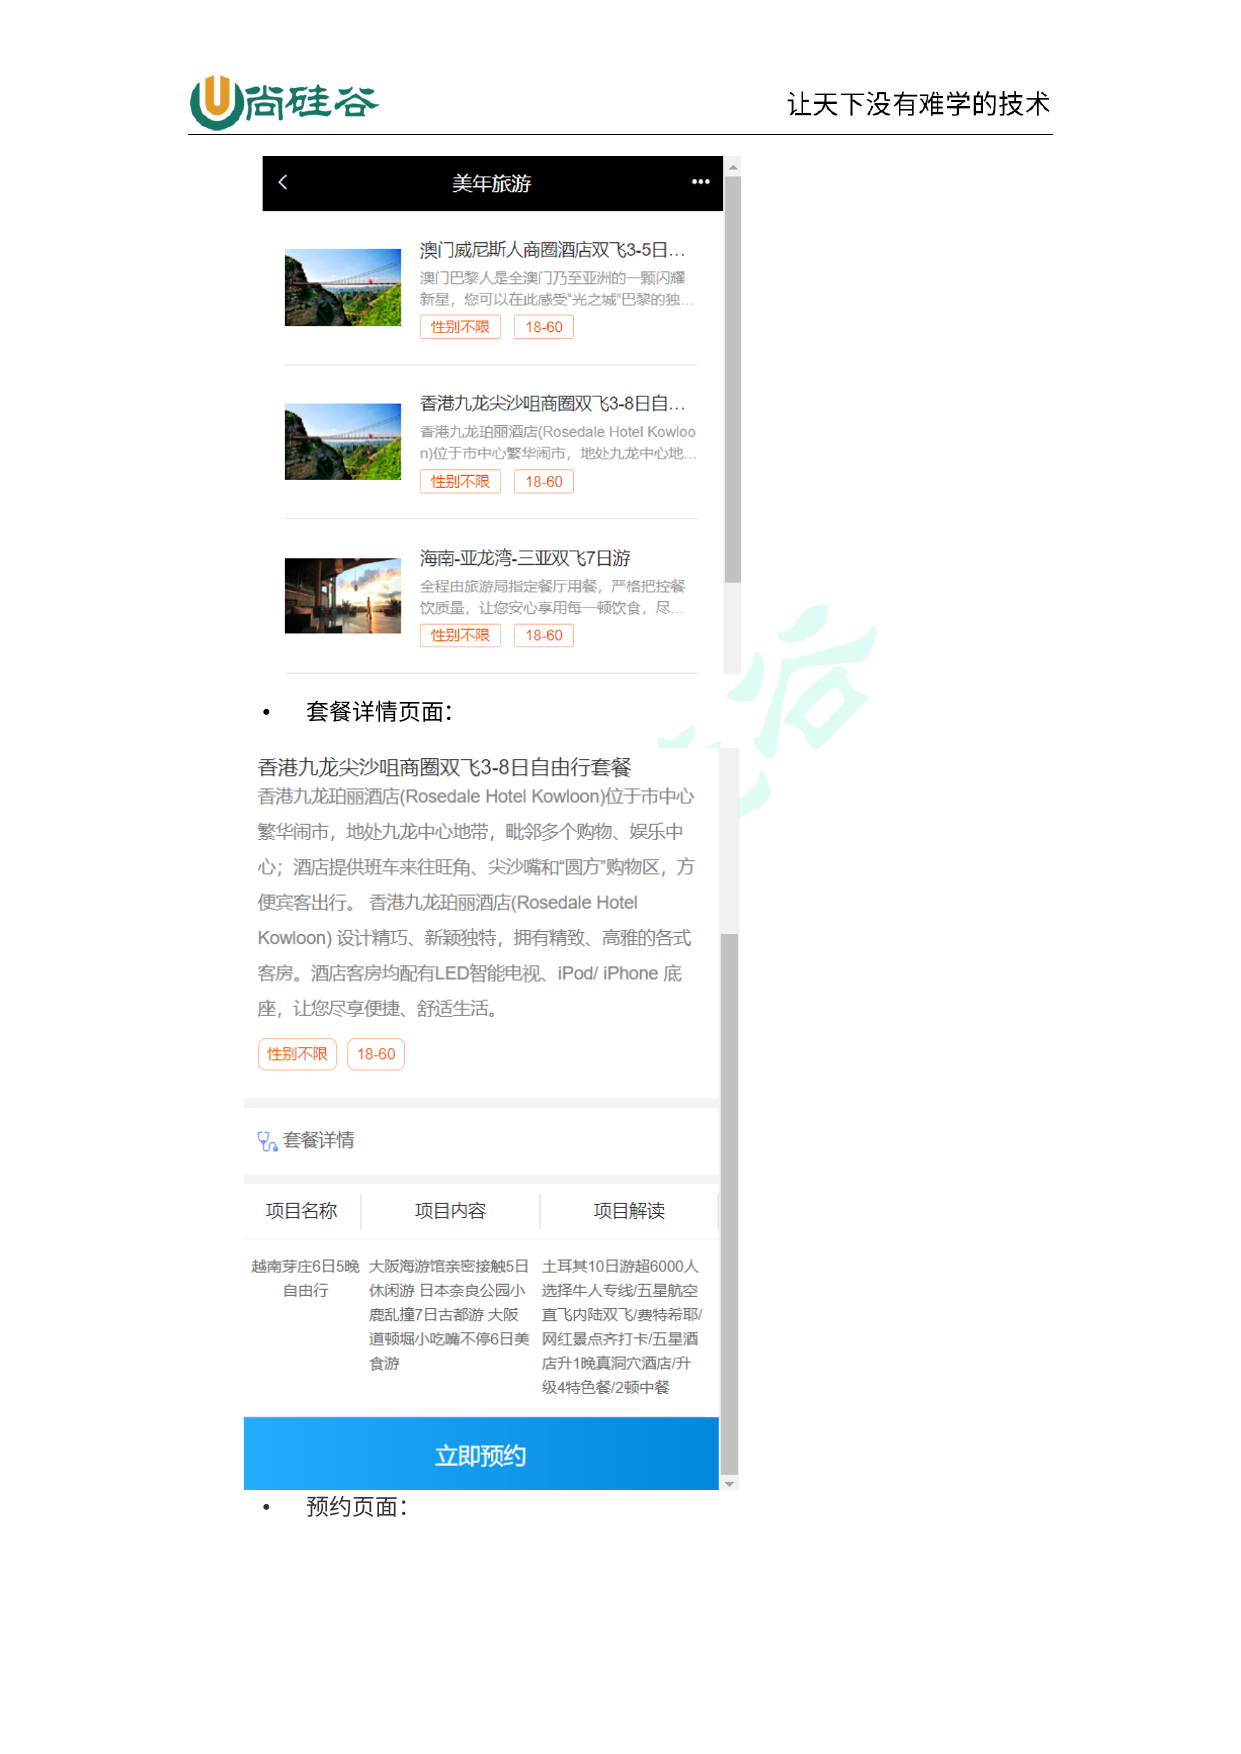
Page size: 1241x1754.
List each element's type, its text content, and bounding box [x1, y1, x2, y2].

list 套餐详情页面： [262, 694, 1053, 727]
list 预约页面： [262, 1489, 1053, 1522]
picture [262, 156, 742, 674]
picture [243, 748, 739, 1490]
picture [187, 73, 1053, 132]
